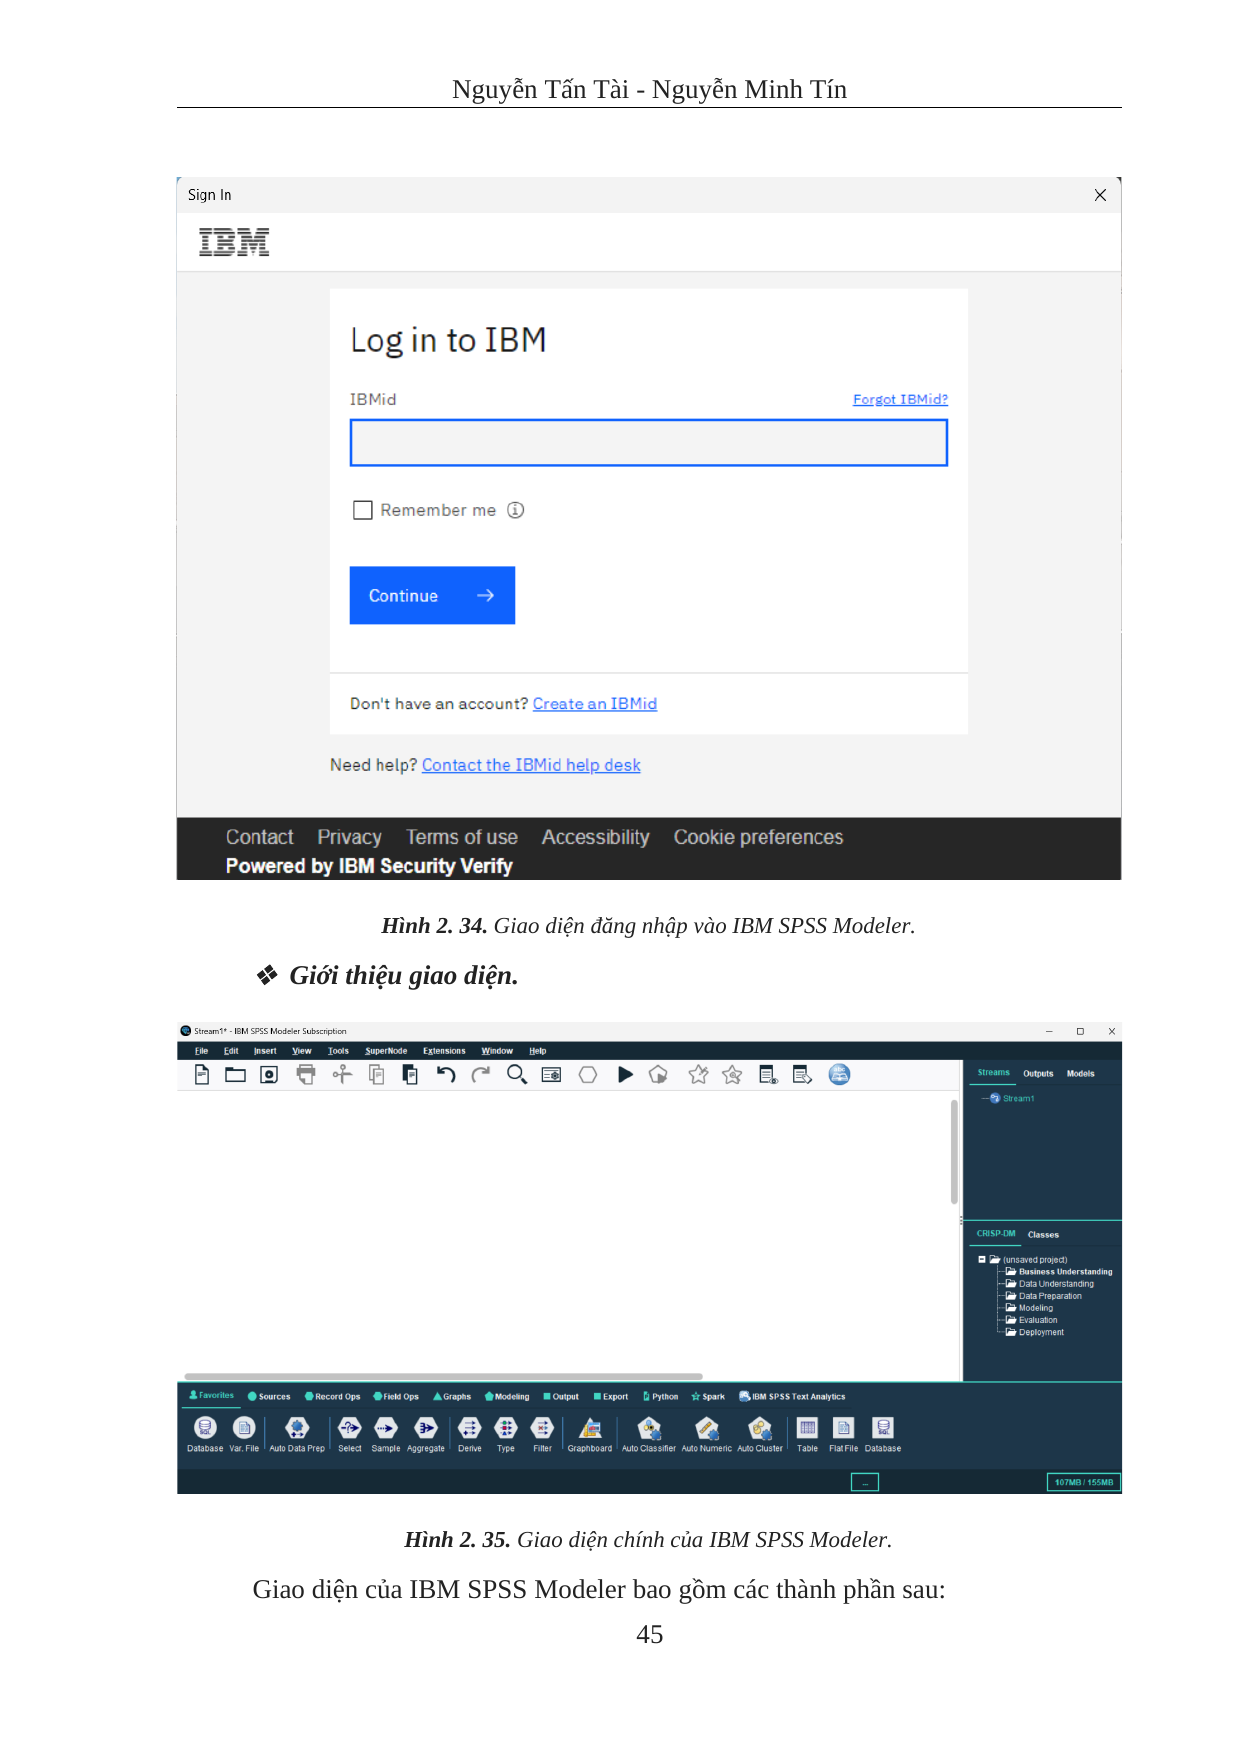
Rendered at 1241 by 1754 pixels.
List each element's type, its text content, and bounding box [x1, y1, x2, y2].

text Hình 2. 35. Giao diện chính của IBM SPSS Modeler. [177, 1526, 1122, 1553]
picture [177, 1022, 1123, 1494]
text Giao diện của IBM SPSS Modeler bao gồm các thành phần sau: [252, 1573, 1122, 1604]
list Giới thiệu giao diện. [252, 959, 1122, 990]
picture [176, 177, 1122, 880]
text Hình 2. 34. Giao diện đăng nhập vào IBM SPSS Modeler. [177, 912, 1122, 938]
